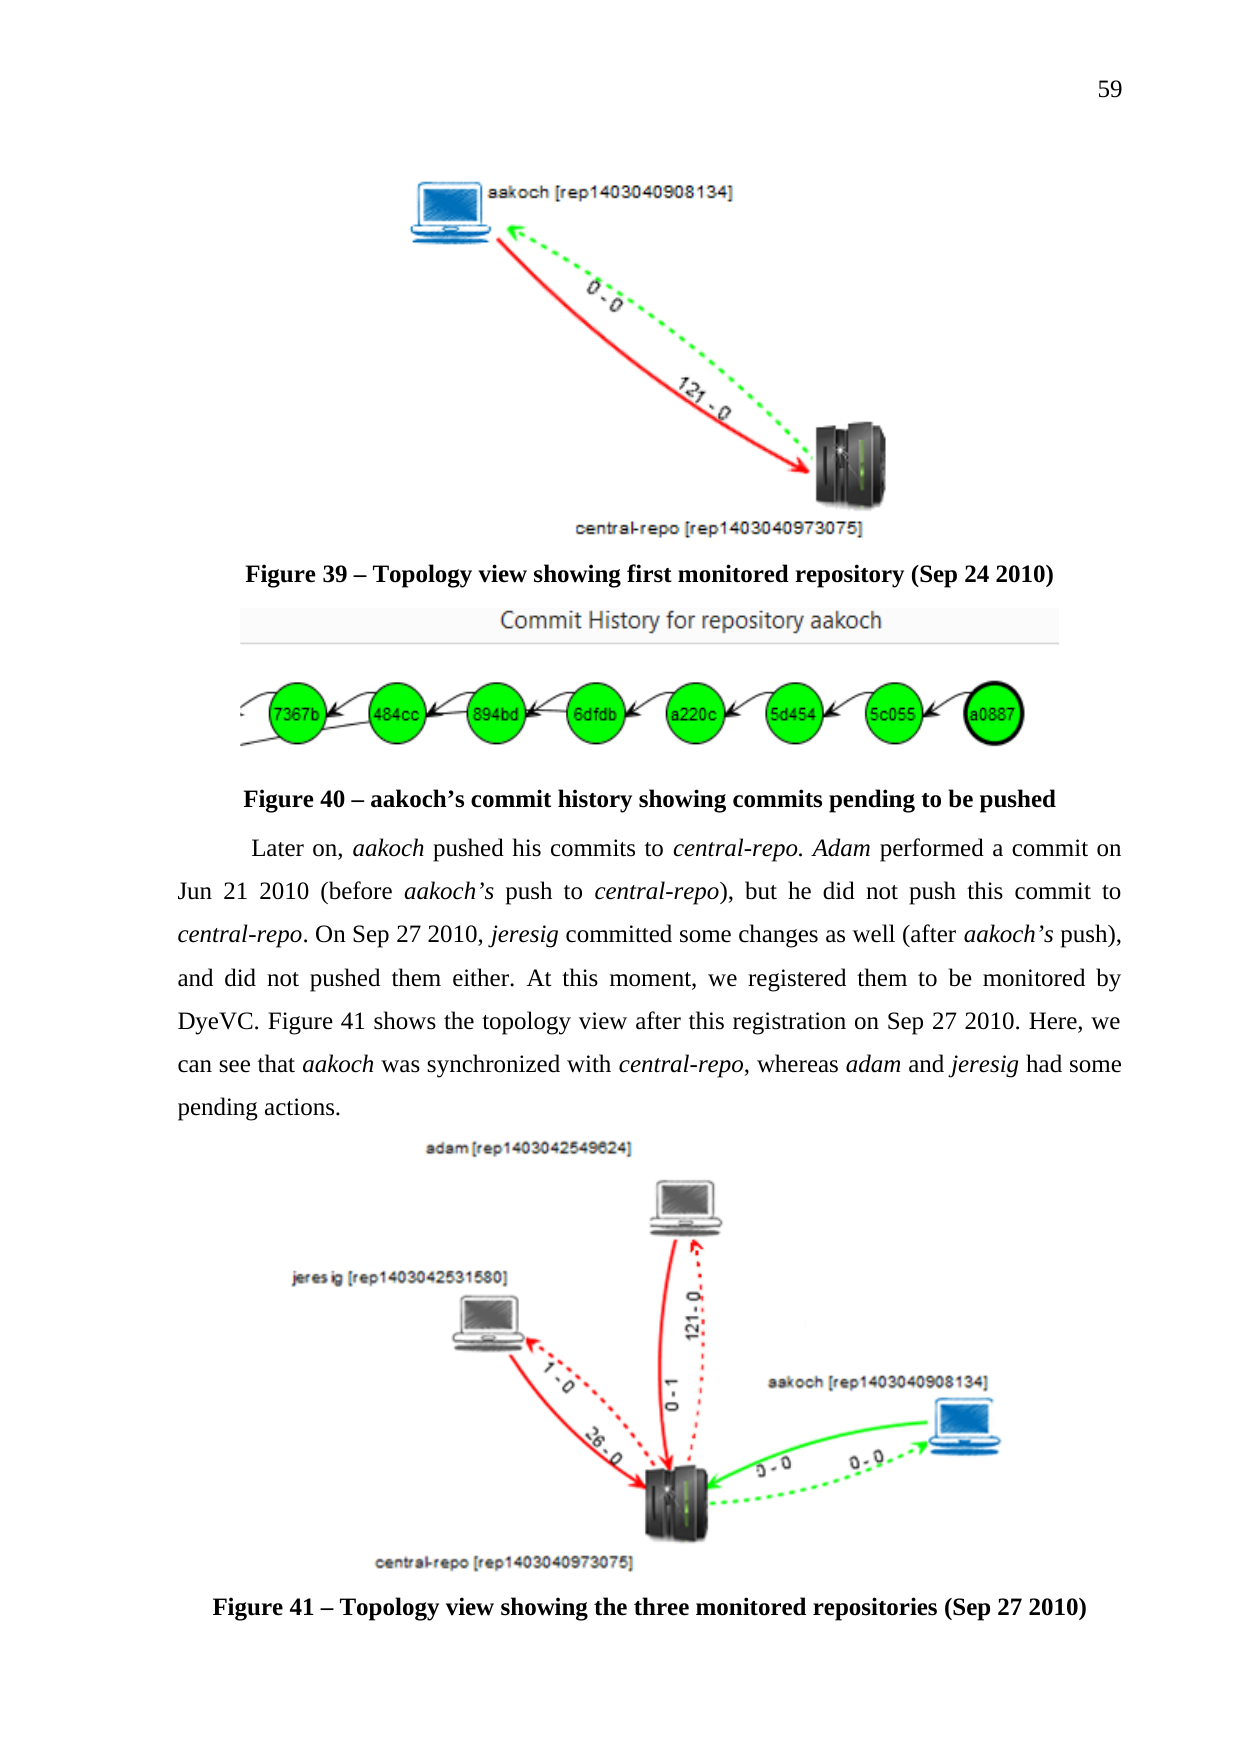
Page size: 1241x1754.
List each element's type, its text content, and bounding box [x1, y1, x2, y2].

text Figure 41 – Topology view showing the three monitored repositories (Sep 27 2010) [177, 1592, 1122, 1620]
text Figure 40 – aakoch’s commit history showing commits pending to be pushed [177, 784, 1122, 812]
picture [286, 1135, 1013, 1578]
picture [240, 608, 1059, 770]
text Later on, aakoch pushed his commits to central-repo. Adam performed a commit on Jun 21 2010 (before aakoch’s push to central-repo), but he did not push this commit to central-repo. On Sep 27 2010, jeresig committed some changes as well (after aakoch’s push), and did not pushed them either. At this moment, we registered them to be monitored by DyeVC. Figure 41 shows the topology view after this registration on Sep 27 2010. Here, we can see that aakoch was synchronized with central-repo, whereas adam and jeresig had some pending actions. [177, 833, 1122, 1121]
picture [406, 177, 893, 545]
text Figure 39 – Topology view showing first monitored repository (Sep 24 2010) [177, 559, 1122, 587]
